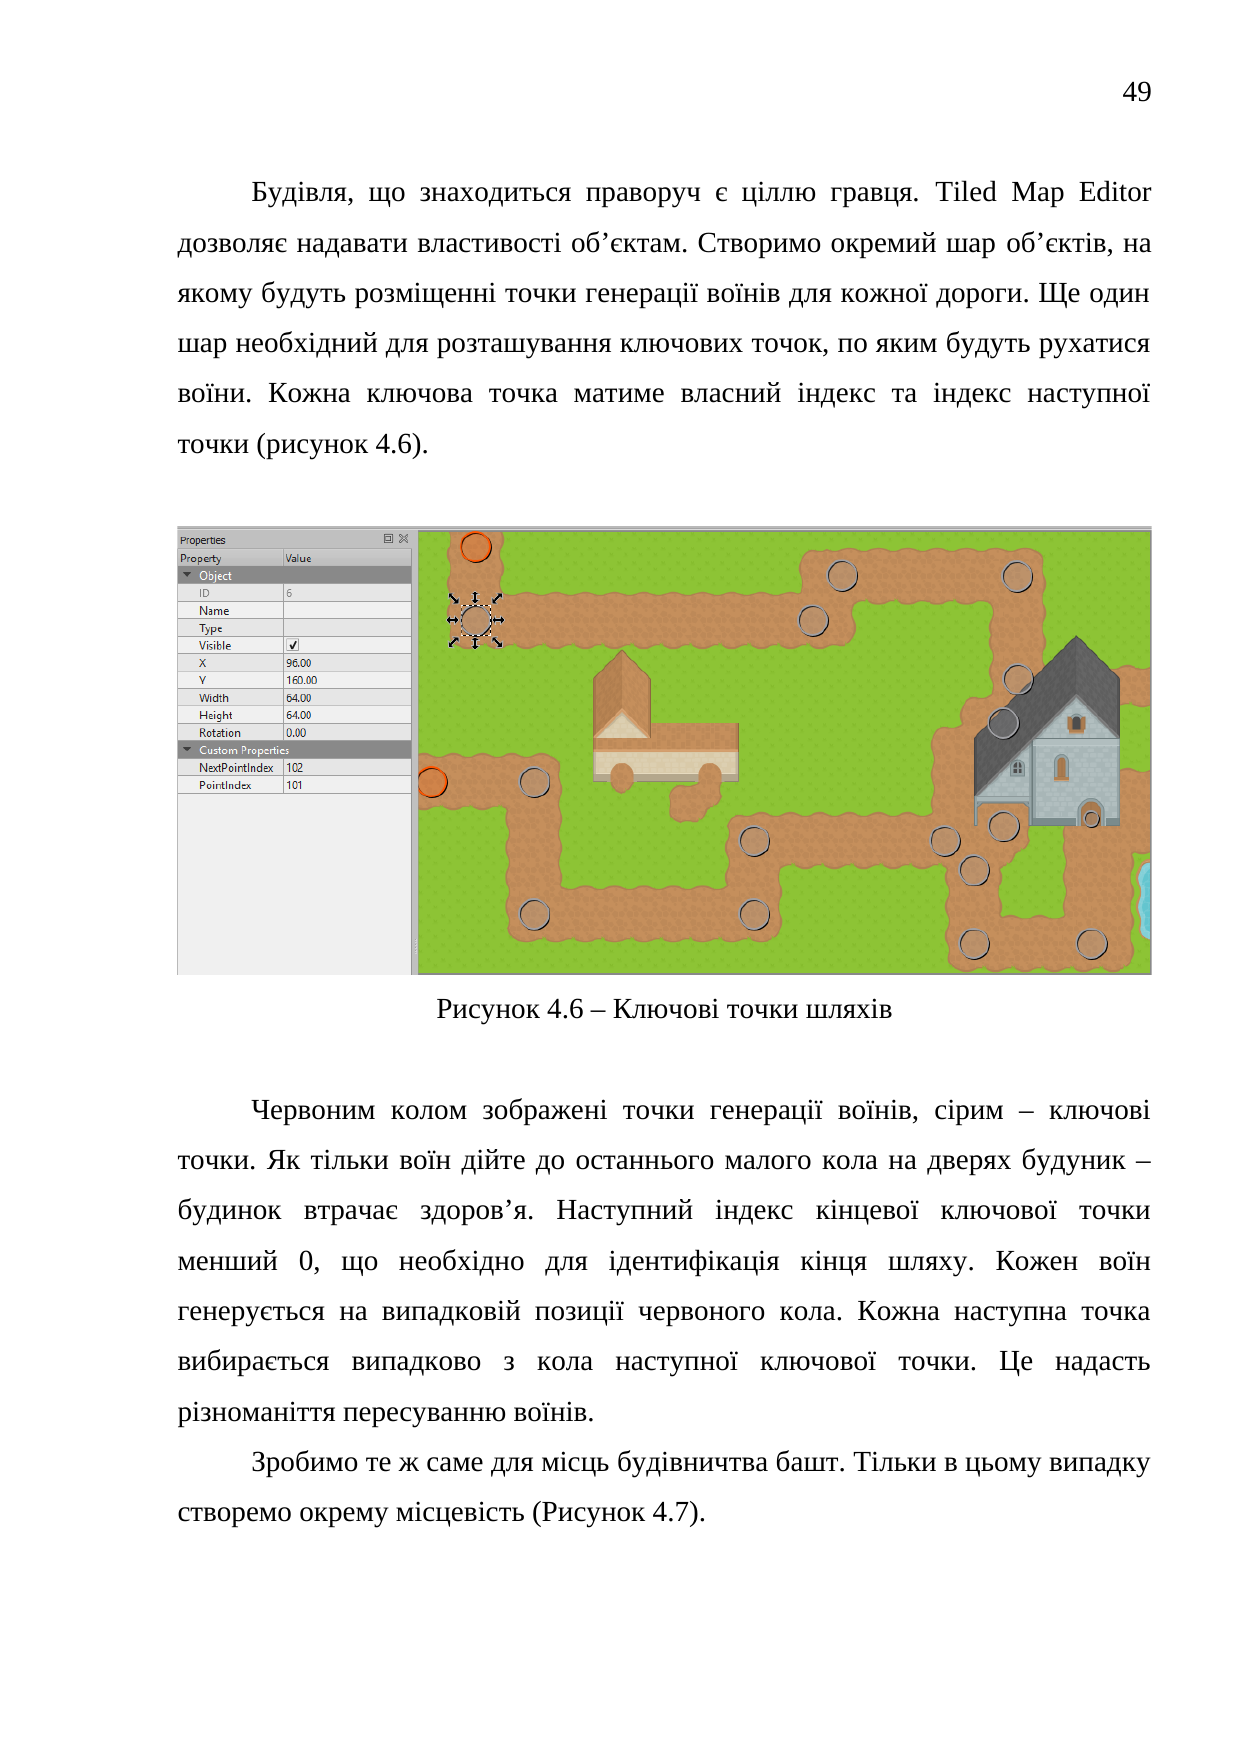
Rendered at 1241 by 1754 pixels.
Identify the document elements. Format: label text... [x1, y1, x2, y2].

text Червоним колом зображені точки генерації воїнів, сірим – ключові точки. Як тільки воїн дійте до останнього малого кола на дверях будуник – будинок втрачає здоров’я. Наступний індекс кінцевої ключової точки менший 0, що необхідно для ідентифікація кінця шляху. Кожен воїн генерується на випадковій позиції червоного кола. Кожна наступна точка вибирається випадково з кола наступної ключової точки. Це надасть різноманіття пересуванню воїнів. [177, 1092, 1152, 1427]
text Зробимо те ж саме для місць будівничтва башт. Тільки в цьому випадку створемо окрему місцевість (Рисунок 4.7). [177, 1444, 1152, 1528]
text Рисунок 4.6 – Ключові точки шляхів [177, 991, 1152, 1025]
picture [177, 526, 1152, 975]
text Будівля, що знаходиться праворуч є ціллю гравця. Tiled Map Editor дозволяє надавати властивості об’єктам. Створимо окремий шар об’єктів, на якому будуть розміщенні точки генерації воїнів для кожної дороги. Ще один шар необхідний для розташування ключових точок, по яким будуть рухатися воїни. Кожна ключова точка матиме власний індекс та індекс наступної точки (рисунок 4.6). [177, 174, 1152, 459]
